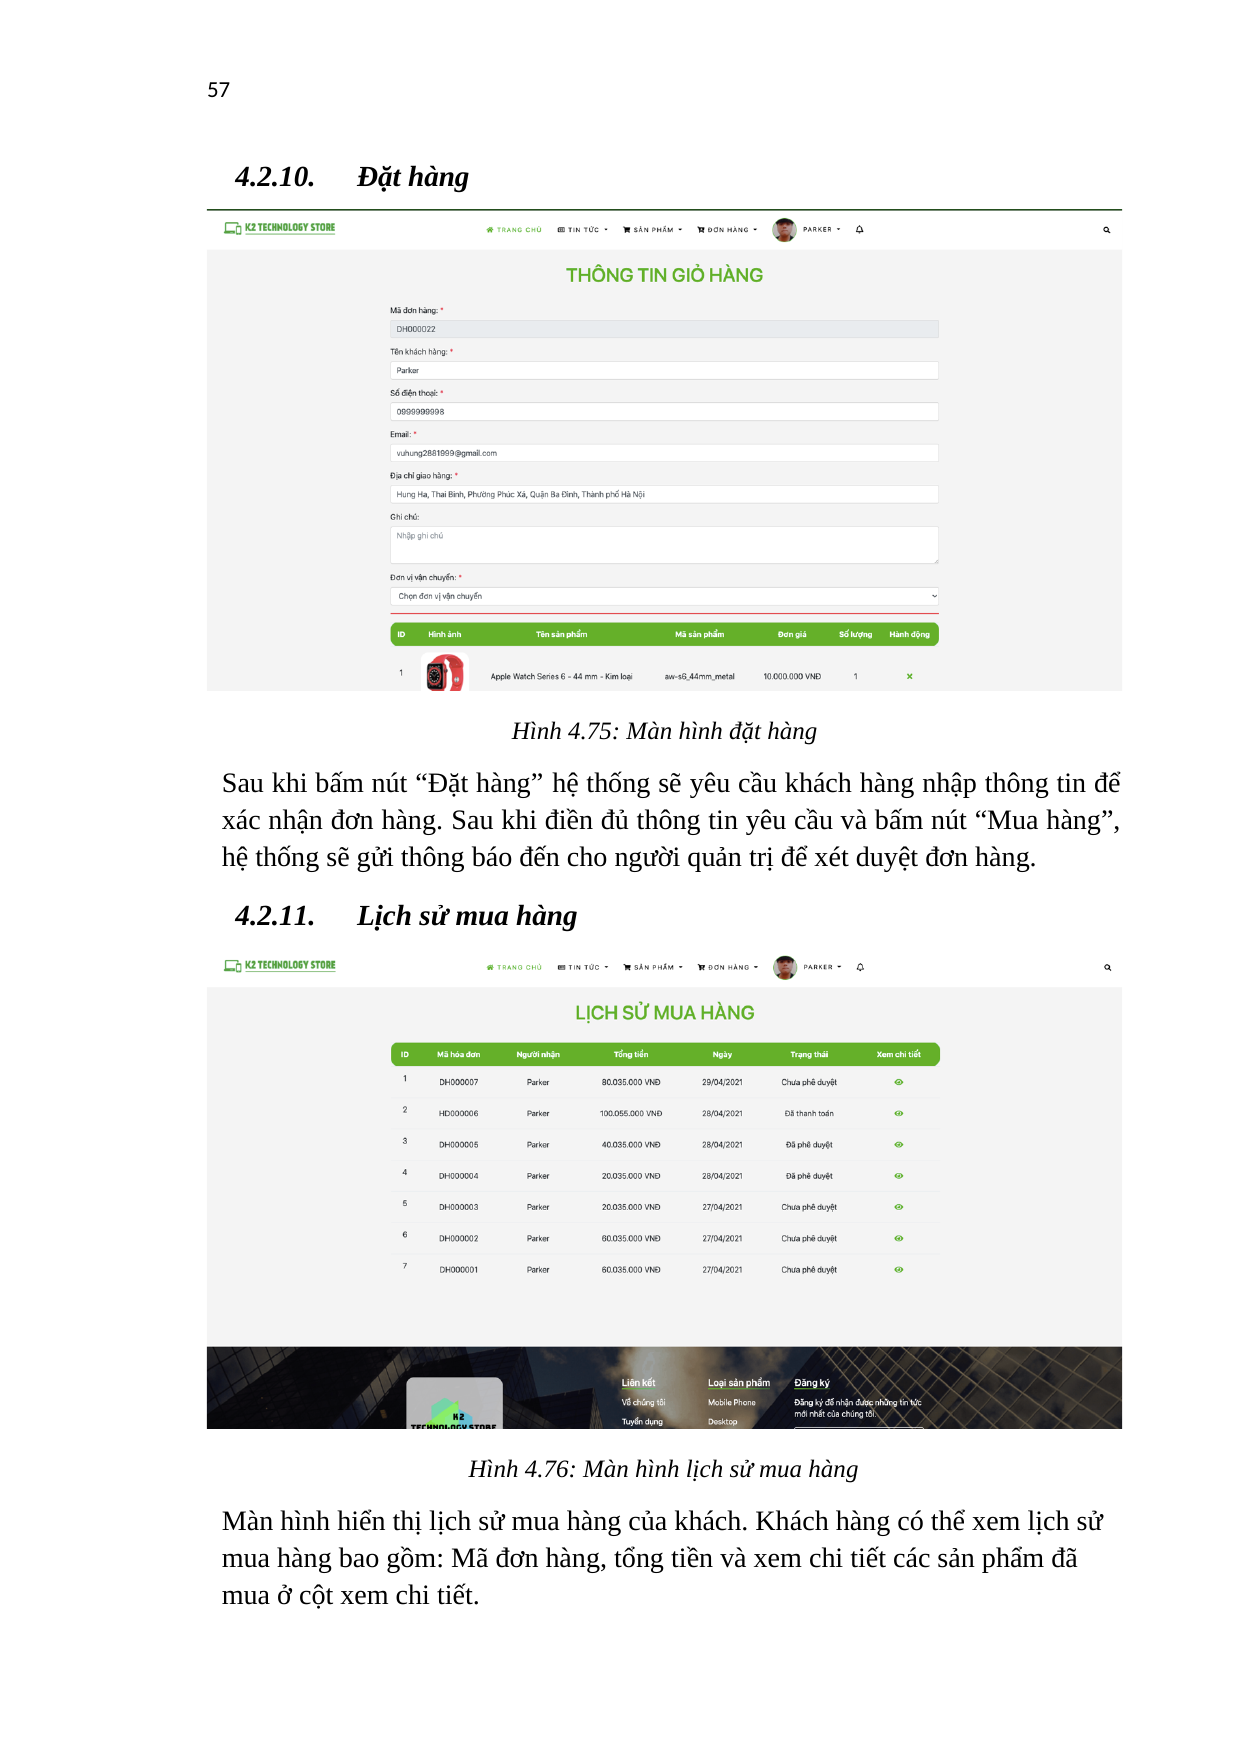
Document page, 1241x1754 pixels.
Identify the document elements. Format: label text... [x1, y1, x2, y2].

subtitle Đặt hàng [235, 159, 1122, 193]
text Sau khi bấm nút “Đặt hàng” hệ thống sẽ yêu cầu khách hàng nhập thông tin để xác nhận đơn hàng. Sau khi điền đủ thông tin yêu cầu và bấm nút “Mua hàng”, hệ thống sẽ gửi thông báo đến cho người quản trị để xét duyệt đơn hàng. [222, 766, 1122, 872]
picture [206, 209, 1123, 691]
subtitle Lịch sử mua hàng [235, 898, 1122, 932]
text Màn hình hiển thị lịch sử mua hàng của khách. Khách hàng có thể xem lịch sử mua hàng bao gồm: Mã đơn hàng, tổng tiền và xem chi tiết các sản phẩm đã mua ở cột xem chi tiết. [222, 1504, 1122, 1610]
picture [206, 948, 1123, 1429]
